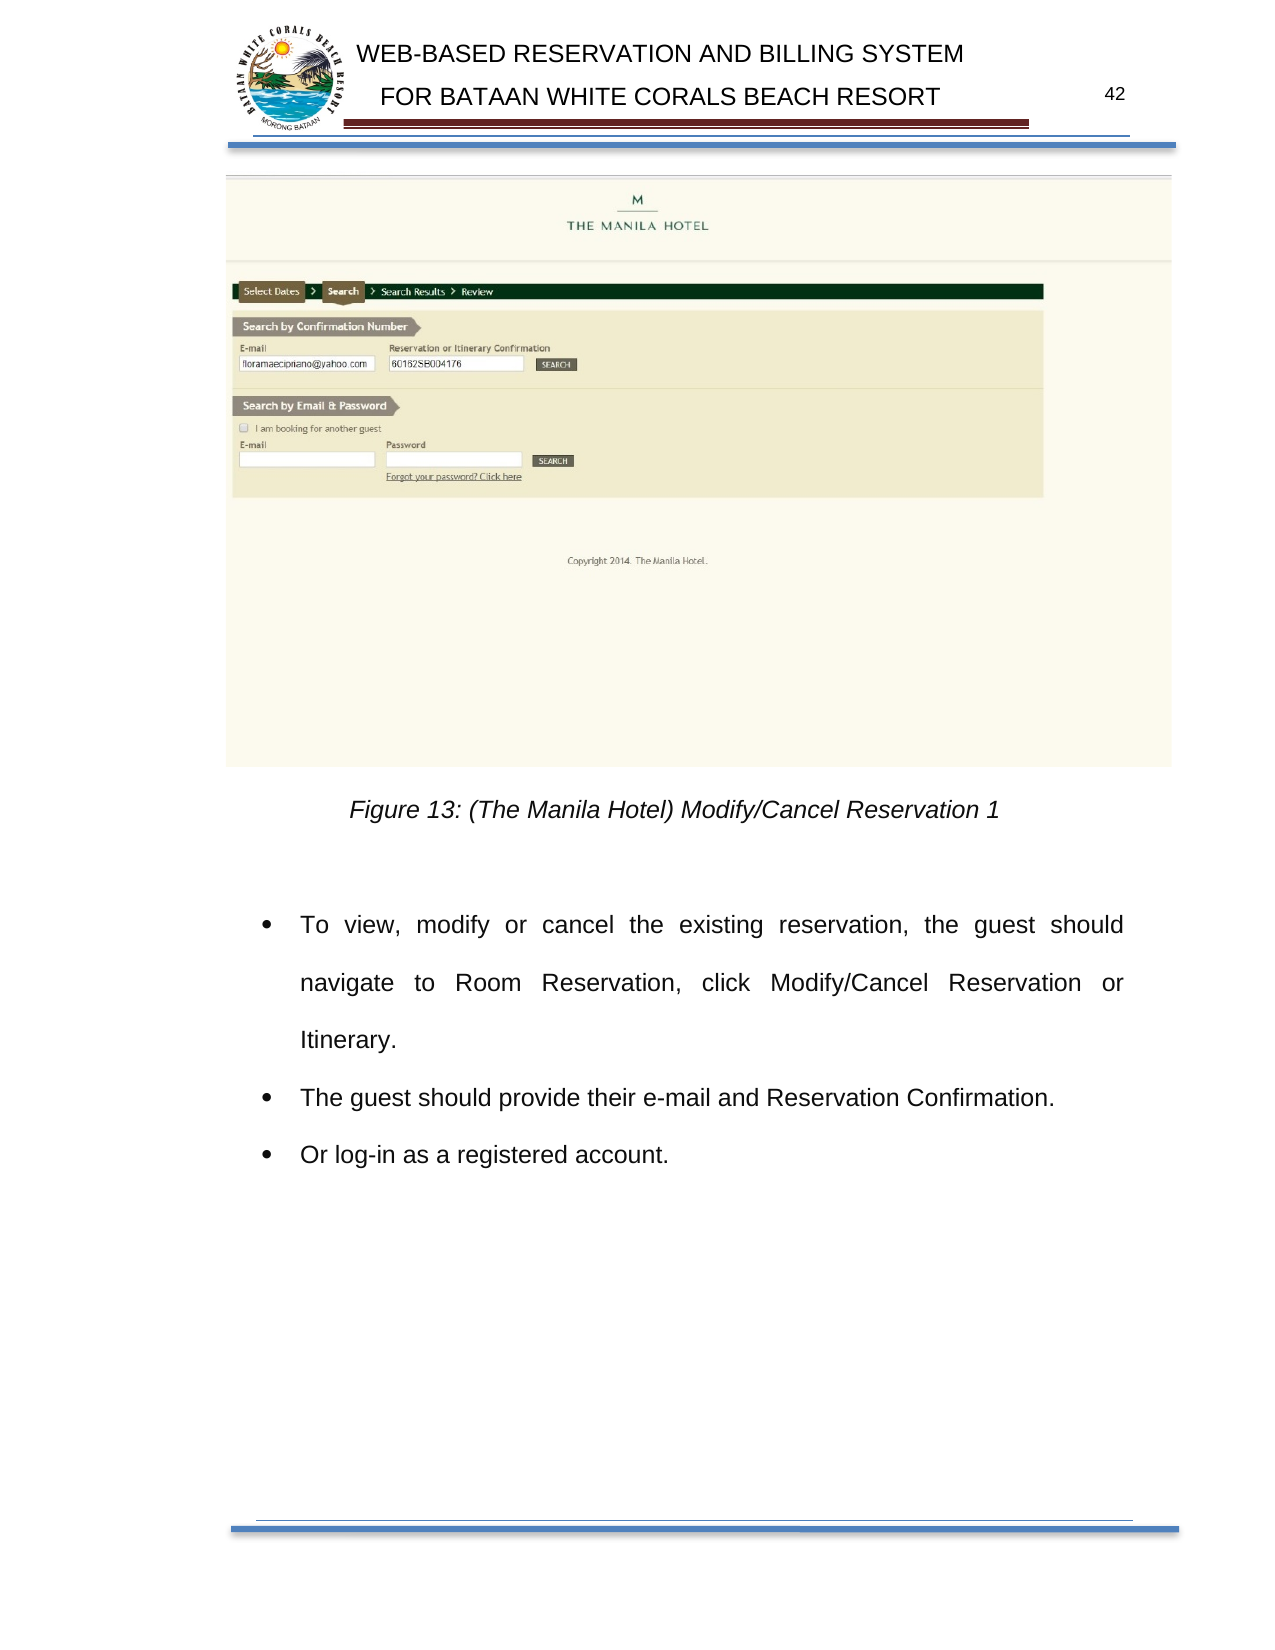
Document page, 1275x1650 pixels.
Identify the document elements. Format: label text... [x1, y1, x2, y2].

list Or log-in as a registered account. [262, 1140, 1125, 1169]
picture [225, 171, 1172, 767]
text Figure 13: (The Manila Hotel) Modify/Cancel Reservation 1 [225, 767, 1125, 824]
list To view, modify or cancel the existing reservation, the guest should navigate to Room Reservation, click Modify/Cancel Reservation or Itinerary. [262, 910, 1125, 1054]
picture [234, 20, 344, 130]
list The guest should provide their e-mail and Reservation Confirmation. [262, 1083, 1125, 1112]
